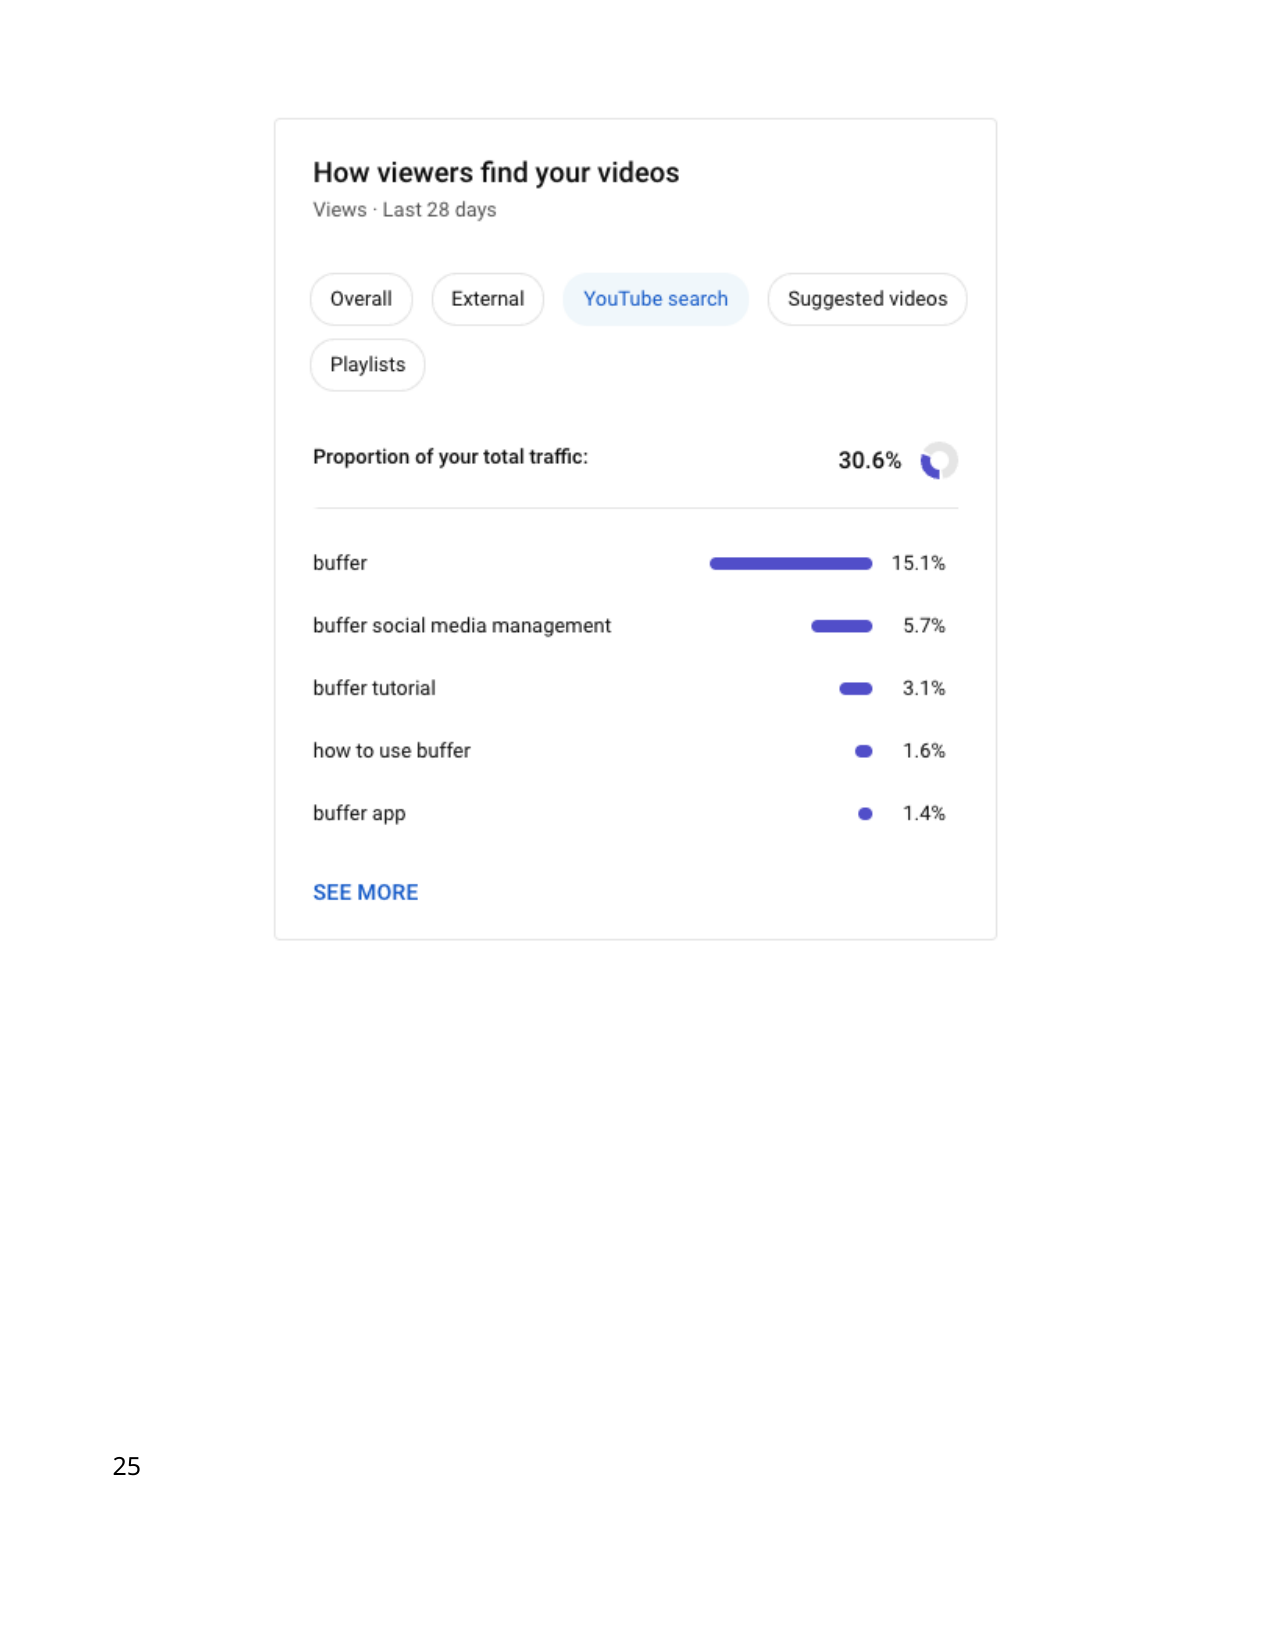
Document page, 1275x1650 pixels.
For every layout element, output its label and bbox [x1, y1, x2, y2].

picture [268, 112, 1007, 947]
